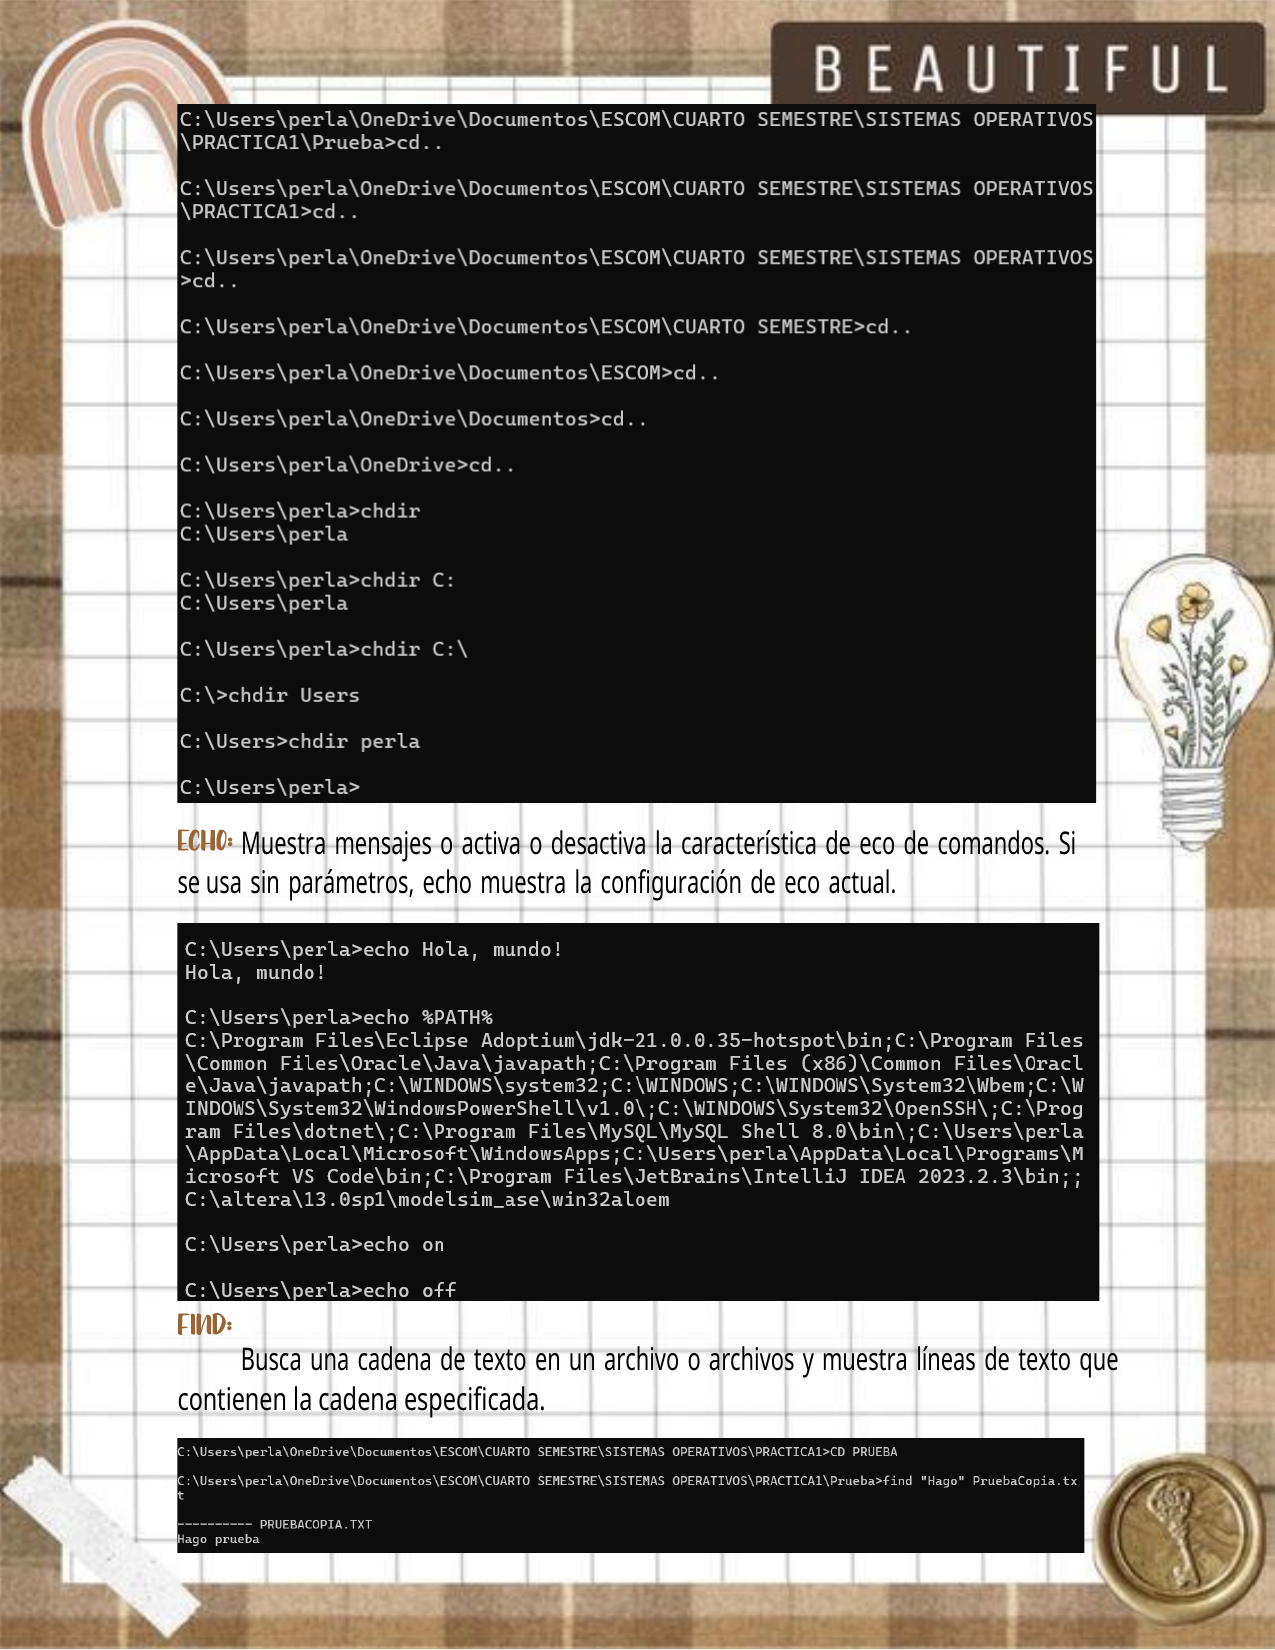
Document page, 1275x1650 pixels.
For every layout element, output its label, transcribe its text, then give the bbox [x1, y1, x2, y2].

picture [0, 0, 1275, 1649]
text Muestra mensajes o activa o desactiva la característica de eco de comandos. Si se usa sin parámetros, echo muestra la configuración de eco actual. [177, 822, 1090, 903]
text Busca una cadena de texto en un archivo o archivos y muestra líneas de texto que contienen la cadena especificada. [177, 1338, 1176, 1419]
